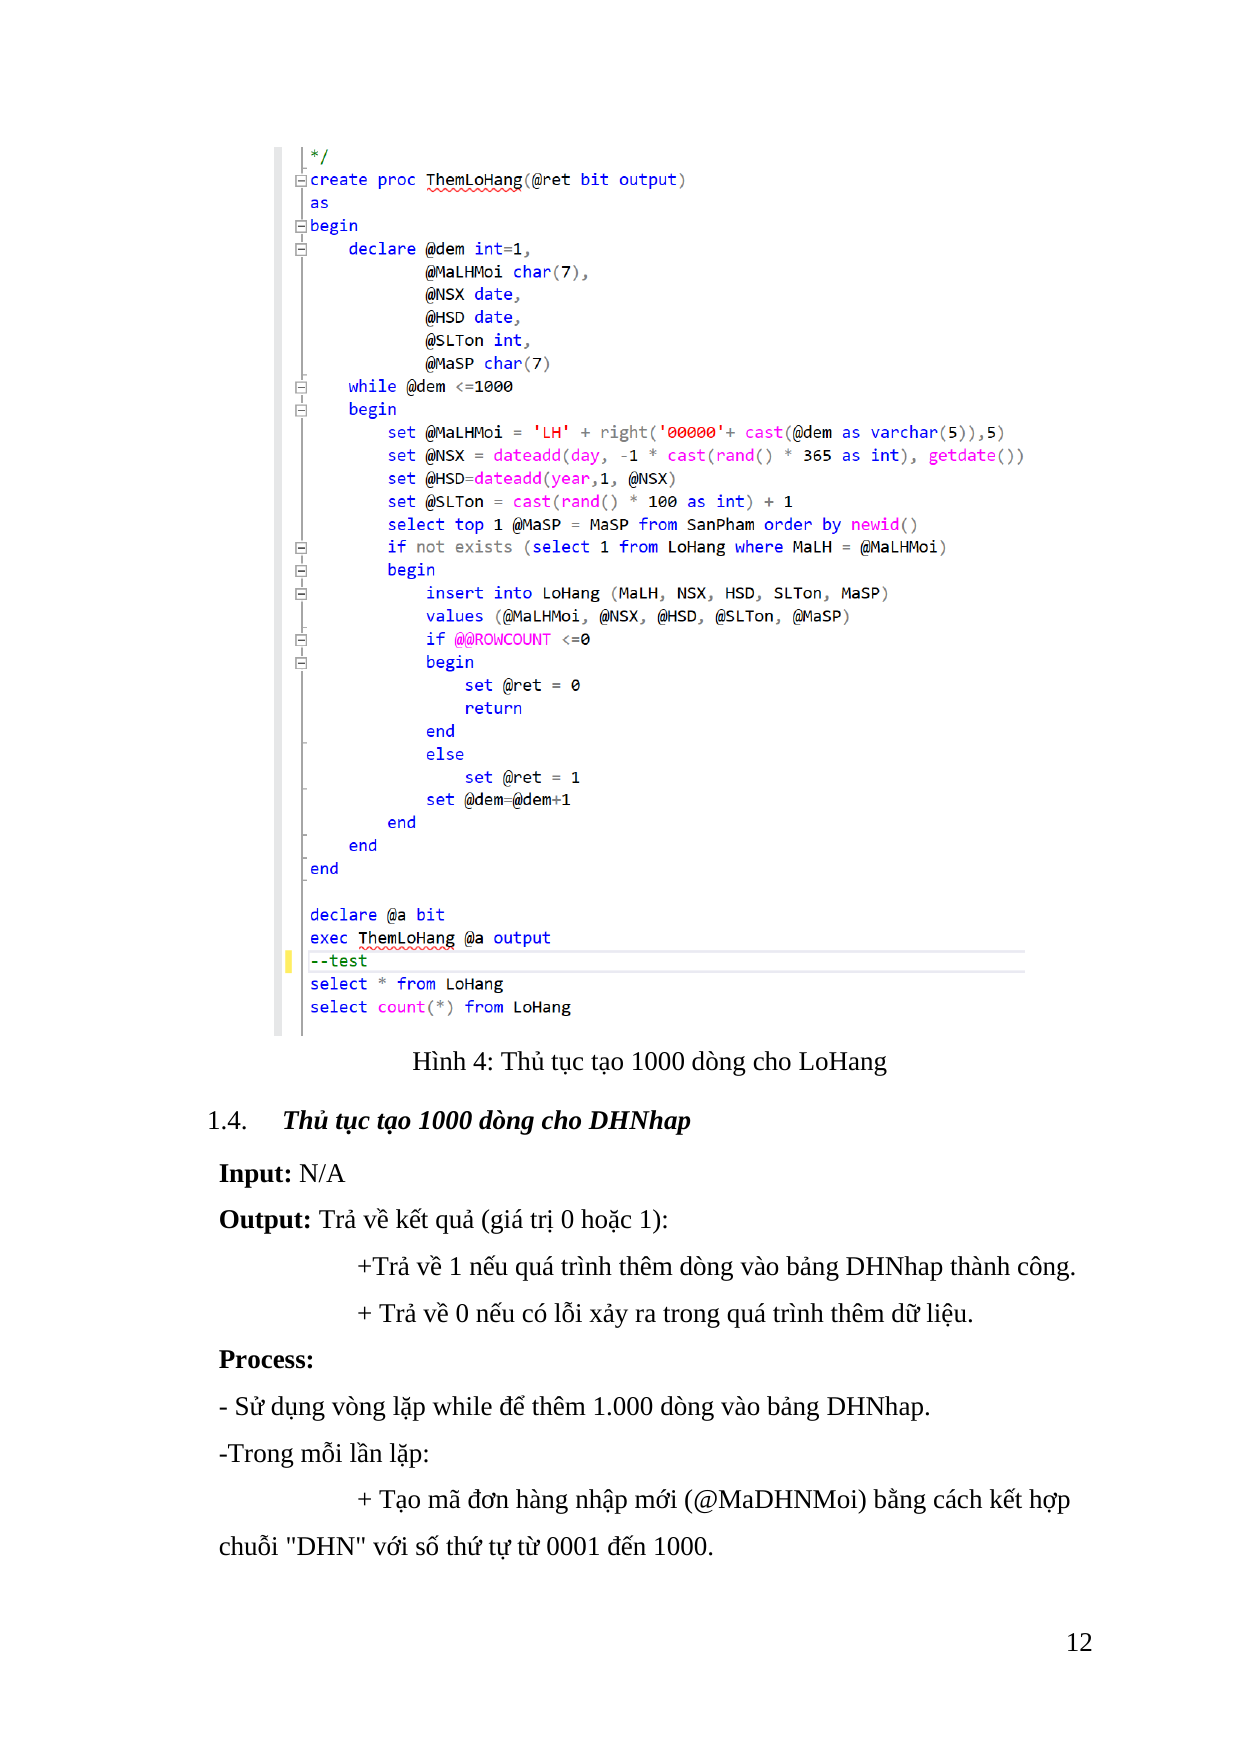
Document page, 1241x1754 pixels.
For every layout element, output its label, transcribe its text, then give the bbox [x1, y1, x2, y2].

text Hình 4: Thủ tục tạo 1000 dòng cho LoHang [207, 1045, 1092, 1076]
text -Trong mỗi lần lặp: [218, 1437, 1092, 1468]
text Process: [218, 1343, 1092, 1375]
picture [274, 147, 1025, 1036]
text +Trả về 1 nếu quá trình thêm dòng vào bảng DHNhap thành công. [218, 1250, 1092, 1281]
text + Trả về 0 nếu có lỗi xảy ra trong quá trình thêm dữ liệu. [218, 1297, 1092, 1328]
subtitle Thủ tục tạo 1000 dòng cho DHNhap [207, 1104, 1092, 1135]
text Input: N/A [218, 1157, 1092, 1188]
text - Sử dụng vòng lặp while để thêm 1.000 dòng vào bảng DHNhap. [218, 1390, 1092, 1421]
text Output: Trả về kết quả (giá trị 0 hoặc 1): [218, 1203, 1092, 1235]
text + Tạo mã đơn hàng nhập mới (@MaDHNMoi) bằng cách kết hợp chuỗi "DHN" với số thứ tự từ 0001 đến 1000. [218, 1483, 1092, 1561]
